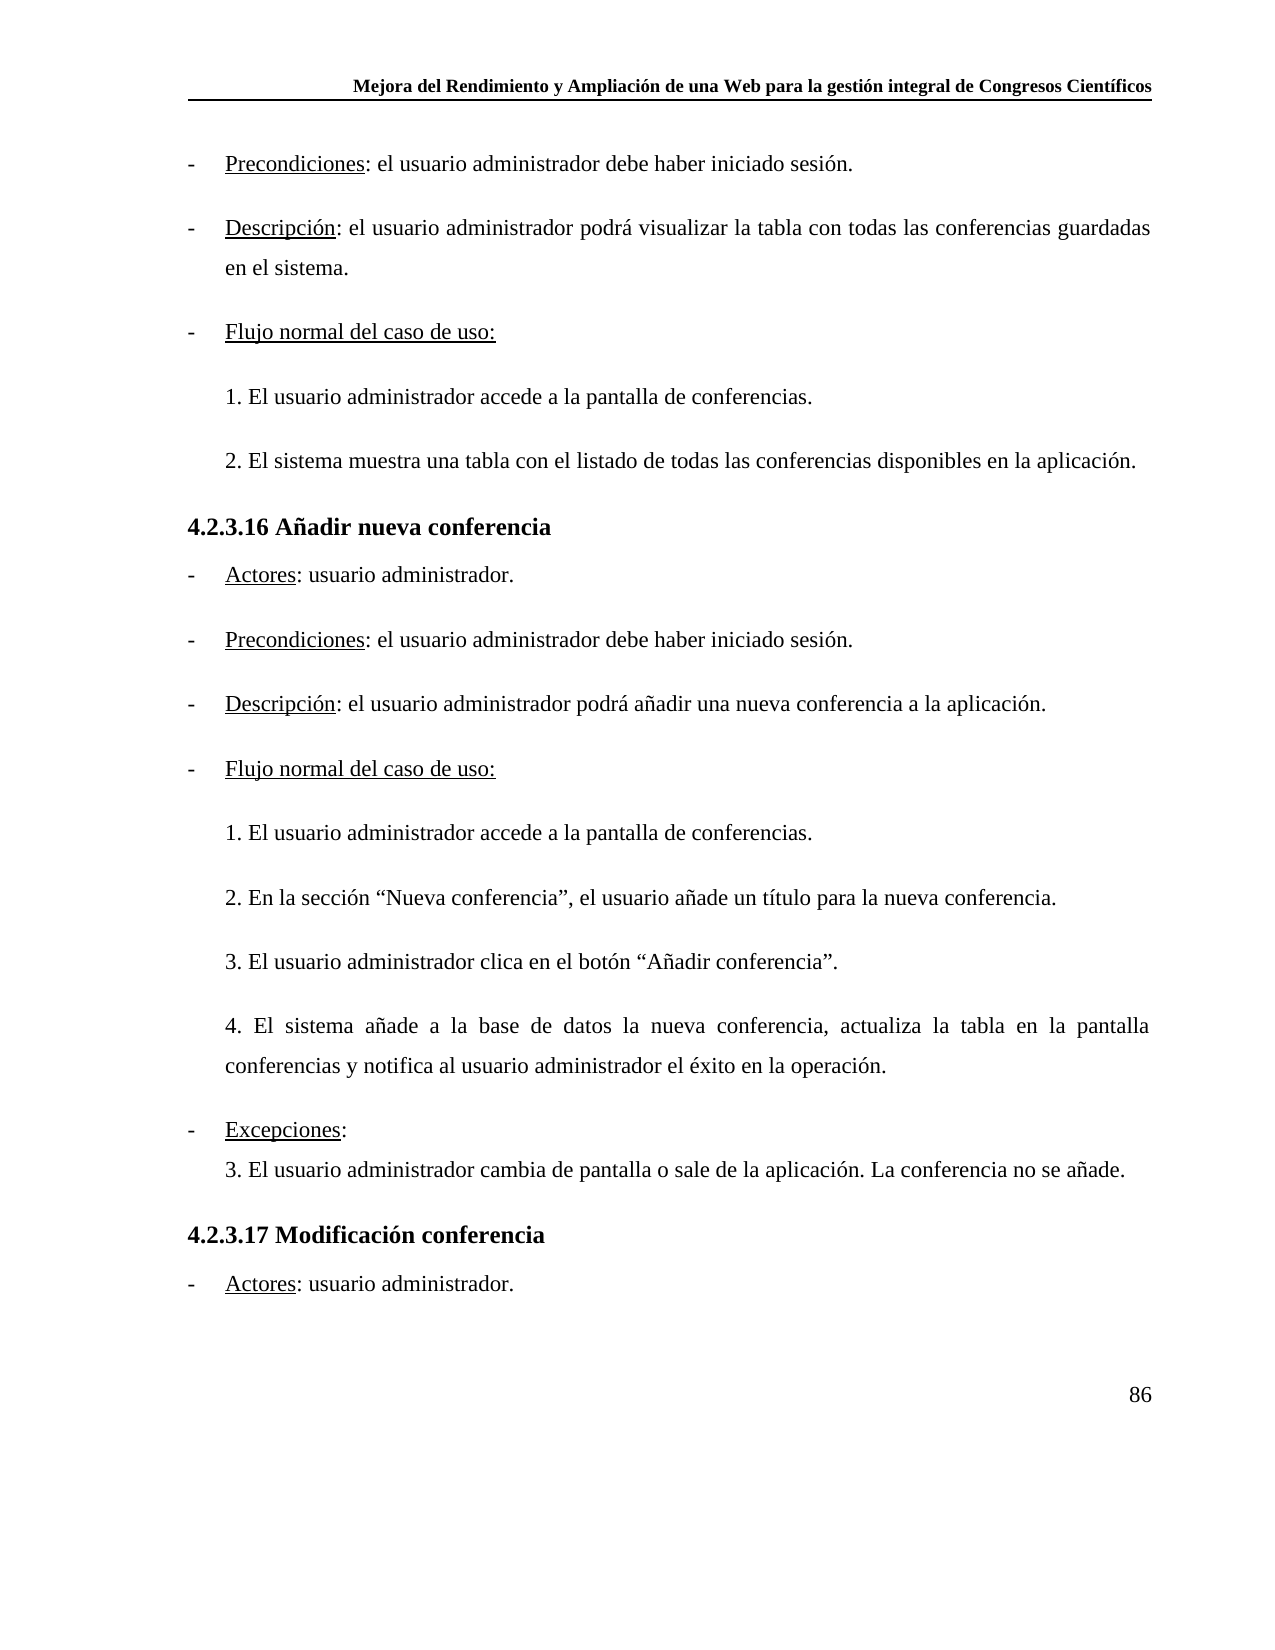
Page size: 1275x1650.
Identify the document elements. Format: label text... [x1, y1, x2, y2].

text 2. El sistema muestra una tabla con el listado de todas las conferencias disponibles en la aplicación. [225, 447, 1152, 474]
list Flujo normal del caso de uso: [187, 755, 1152, 781]
list Flujo normal del caso de uso: [187, 318, 1152, 345]
text 2. En la sección “Nueva conferencia”, el usuario añade un título para la nueva conferencia. [225, 884, 1152, 910]
text 1. El usuario administrador accede a la pantalla de conferencias. [225, 819, 1152, 846]
list Actores: usuario administrador. [187, 561, 1152, 588]
list Precondiciones: el usuario administrador debe haber iniciado sesión. [187, 150, 1152, 176]
list Actores: usuario administrador. [187, 1270, 1152, 1296]
text 3. El usuario administrador clica en el botón “Añadir conferencia”. [225, 948, 1152, 974]
list Descripción: el usuario administrador podrá visualizar la tabla con todas las conferencias guardadas en el sistema. [187, 214, 1152, 280]
list Precondiciones: el usuario administrador debe haber iniciado sesión. [187, 626, 1152, 652]
list Excepciones: 3. El usuario administrador cambia de pantalla o sale de la aplicación. La conferencia no se añade. [187, 1117, 1152, 1182]
text 4. El sistema añade a la base de datos la nueva conferencia, actualiza la tabla en la pantalla conferencias y notifica al usuario administrador el éxito en la operación. [225, 1013, 1152, 1078]
list Descripción: el usuario administrador podrá añadir una nueva conferencia a la aplicación. [187, 690, 1152, 717]
subtitle 4.2.3.17 Modificación conferencia [187, 1221, 1152, 1249]
text 1. El usuario administrador accede a la pantalla de conferencias. [225, 383, 1152, 409]
subtitle 4.2.3.16 Añadir nueva conferencia [187, 512, 1152, 541]
